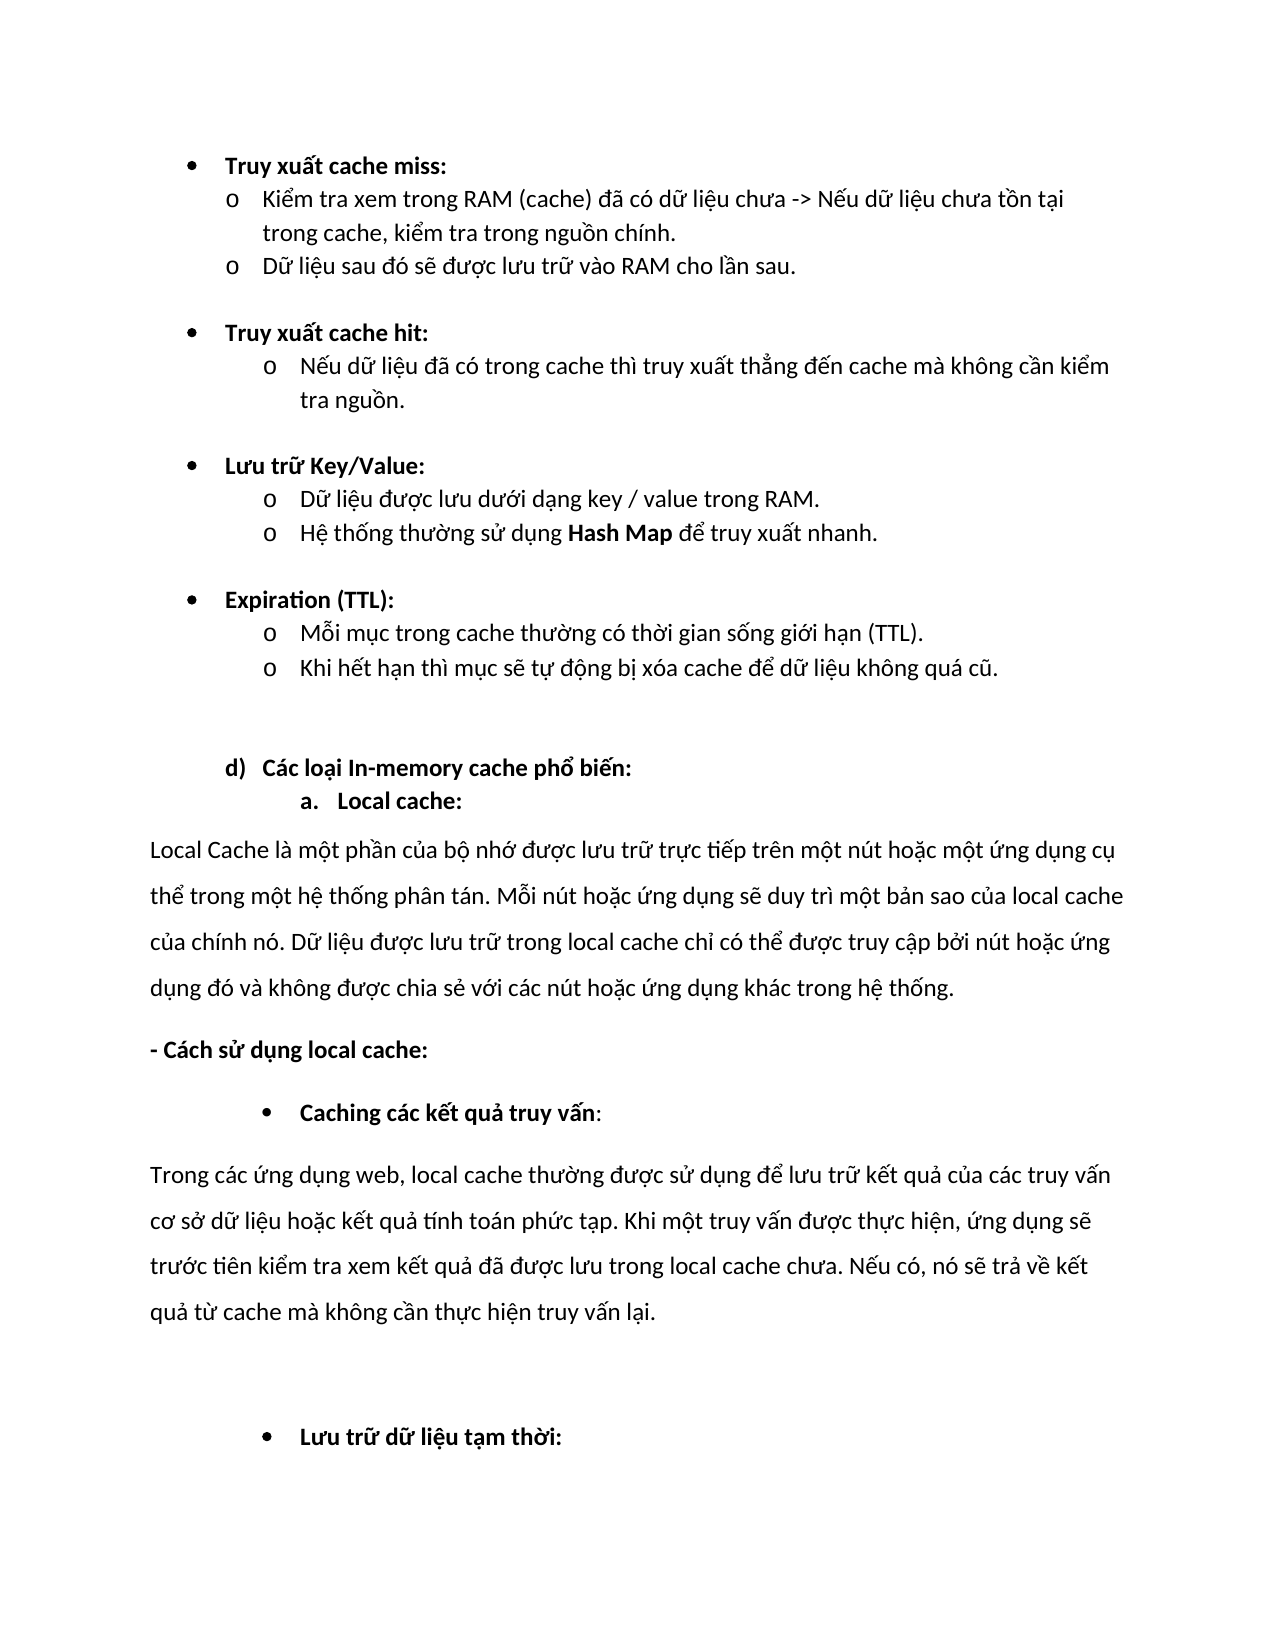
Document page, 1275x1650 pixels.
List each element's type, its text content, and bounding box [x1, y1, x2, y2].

list Dữ liệu được lưu dưới dạng key / value trong RAM. [262, 483, 1125, 515]
list Local cache: [300, 785, 1125, 816]
list Lưu trữ dữ liệu tạm thời: [262, 1421, 1125, 1452]
list Truy xuất cache hit: [187, 317, 1125, 348]
text Local Cache là một phần của bộ nhớ được lưu trữ trực tiếp trên một nút hoặc một ứng dụng cụ thể trong một hệ thống phân tán. Mỗi nút hoặc ứng dụng sẽ duy trì một bản sao của local cache của chính nó. Dữ liệu được lưu trữ trong local cache chỉ có thể được truy cập bởi nút hoặc ứng dụng đó và không được chia sẻ với các nút hoặc ứng dụng khác trong hệ thống. [150, 835, 1125, 1002]
list Truy xuất cache miss: [187, 150, 1125, 181]
list Nếu dữ liệu đã có trong cache thì truy xuất thẳng đến cache mà không cần kiểm tra nguồn. [262, 350, 1125, 415]
list Hệ thống thường sử dụng Hash Map để truy xuất nhanh. [262, 517, 1125, 549]
list Mỗi mục trong cache thường có thời gian sống giới hạn (TTL). [262, 617, 1125, 649]
list Expiration (TTL): [187, 584, 1125, 615]
list Lưu trữ Key/Value: [187, 450, 1125, 481]
list Các loại In-memory cache phổ biến: [225, 752, 1125, 783]
text Trong các ứng dụng web, local cache thường được sử dụng để lưu trữ kết quả của các truy vấn cơ sở dữ liệu hoặc kết quả tính toán phức tạp. Khi một truy vấn được thực hiện, ứng dụng sẽ trước tiên kiểm tra xem kết quả đã được lưu trong local cache chưa. Nếu có, nó sẽ trả về kết quả từ cache mà không cần thực hiện truy vấn lại. [150, 1159, 1125, 1327]
list Kiểm tra xem trong RAM (cache) đã có dữ liệu chưa -> Nếu dữ liệu chưa tồn tại trong cache, kiểm tra trong nguồn chính. [225, 183, 1125, 248]
text - Cách sử dụng local cache: [150, 1034, 1125, 1065]
list Dữ liệu sau đó sẽ được lưu trữ vào RAM cho lần sau. [225, 250, 1125, 282]
list Caching các kết quả truy vấn: [262, 1097, 1125, 1127]
list Khi hết hạn thì mục sẽ tự động bị xóa cache để dữ liệu không quá cũ. [262, 652, 1125, 683]
